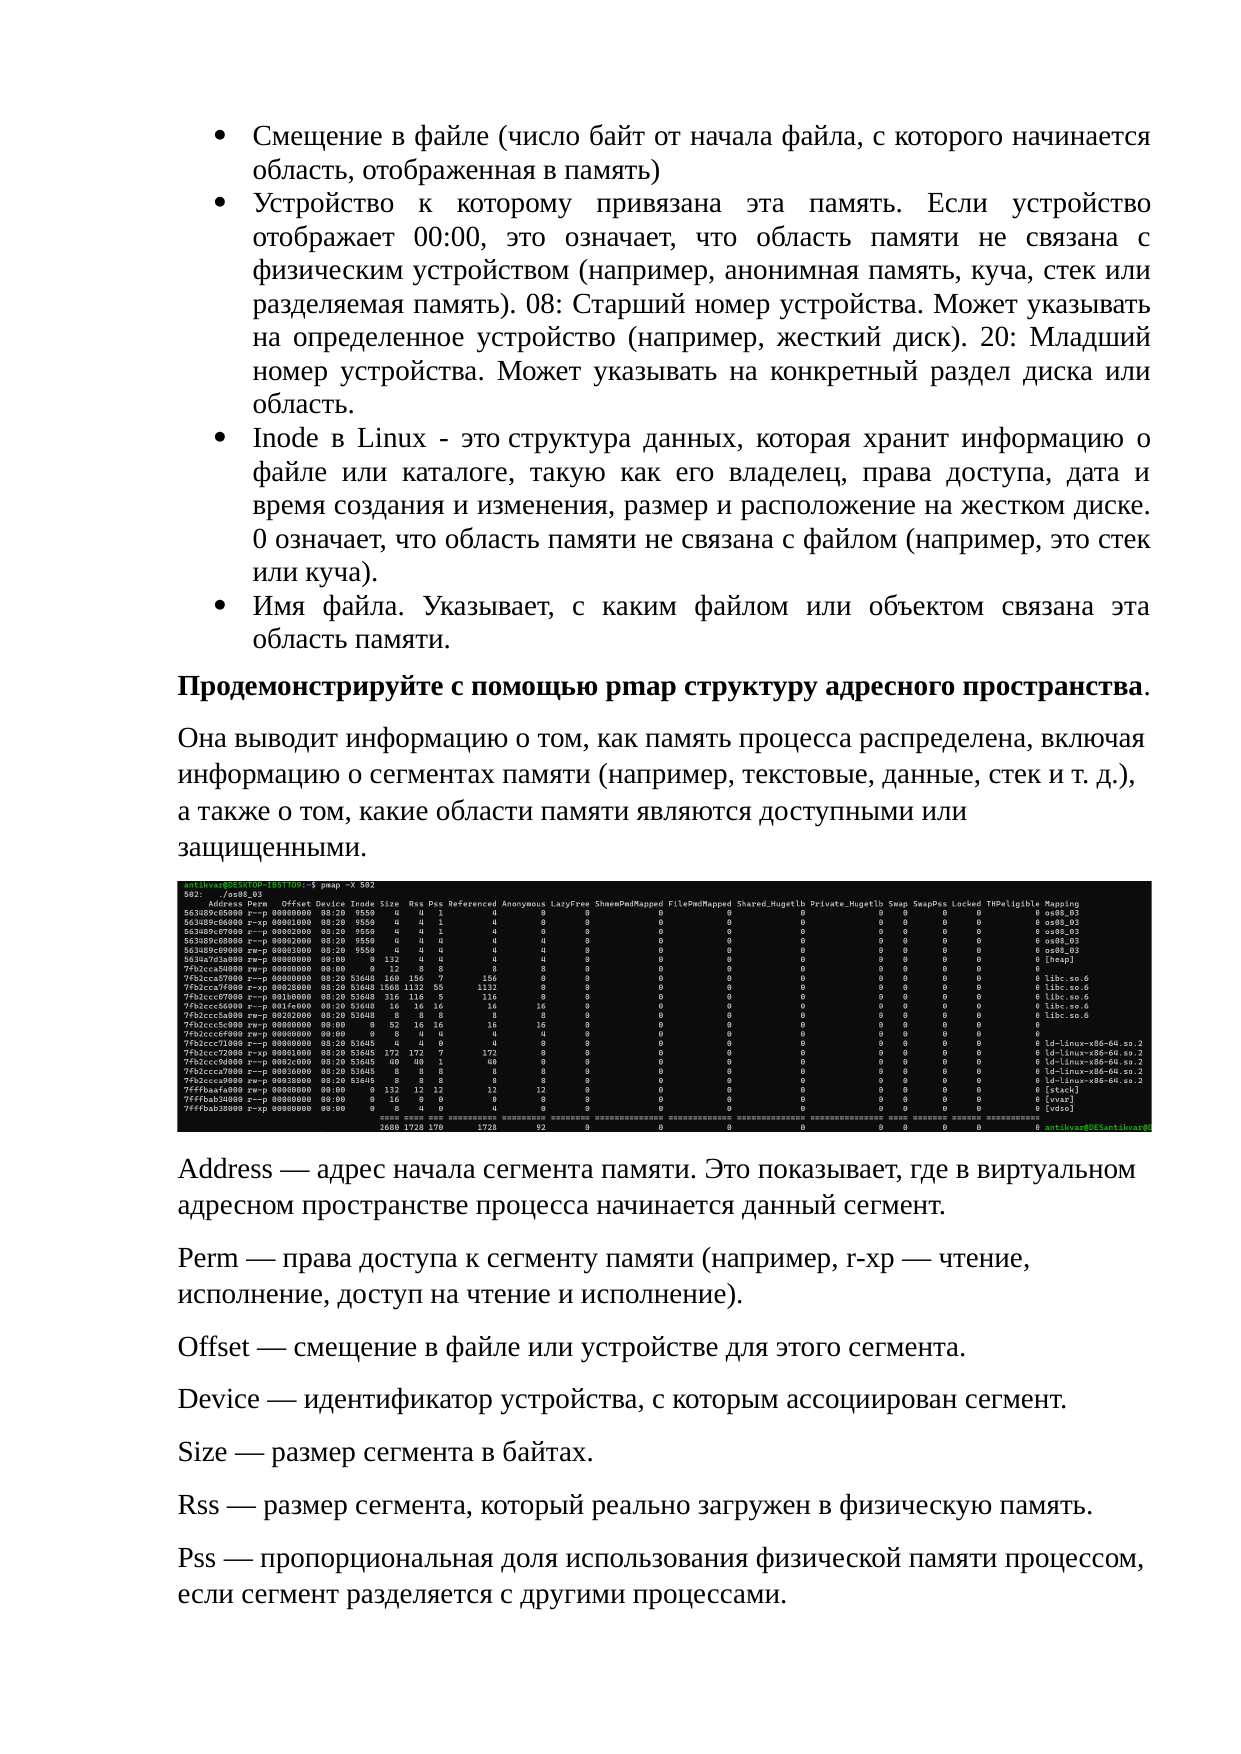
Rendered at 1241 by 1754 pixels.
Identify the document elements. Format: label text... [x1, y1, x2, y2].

text Она выводит информацию о том, как память процесса распределена, включая информацию о сегментах памяти (например, текстовые, данные, стек и т. д.), а также о том, какие области памяти являются доступными или защищенными. [177, 721, 1152, 862]
list Смещение в файле (число байт от начала файла, с которого начинается область, отображенная в память) [215, 118, 1152, 185]
list Имя файла. Указывает, с каким файлом или объектом связана эта область памяти. [215, 588, 1152, 655]
text Device — идентификатор устройства, с которым ассоциирован сегмент. [177, 1382, 1152, 1415]
text Address — адрес начала сегмента памяти. Это показывает, где в виртуальном адресном пространстве процесса начинается данный сегмент. [177, 1151, 1152, 1221]
list Inode в Linux - это структура данных, которая хранит информацию о файле или каталоге, такую как его владелец, права доступа, дата и время создания и изменения, размер и расположение на жестком диске. 0 означает, что область памяти не связана с файлом (например, это стек или куча). [215, 420, 1152, 588]
picture [177, 881, 1152, 1132]
text Size — размер сегмента в байтах. [177, 1434, 1152, 1468]
text Pss — пропорциональная доля использования физической памяти процессом, если сегмент разделяется с другими процессами. [177, 1540, 1152, 1610]
text Offset — смещение в файле или устройстве для этого сегмента. [177, 1329, 1152, 1362]
text Rss — размер сегмента, который реально загружен в физическую память. [177, 1487, 1152, 1521]
list Устройство к которому привязана эта память. Если устройство отображает 00:00, это означает, что область памяти не связана с физическим устройством (например, анонимная память, куча, стек или разделяемая память). 08: Старший номер устройства. Может указывать на определенное устройство (например, жесткий диск). 20: Младший номер устройства. Может указывать на конкретный раздел диска или область. [215, 185, 1152, 420]
text Продемонстрируйте с помощью pmap структуру адресного пространства. [177, 668, 1152, 701]
text Perm — права доступа к сегменту памяти (например, r-xp — чтение, исполнение, доступ на чтение и исполнение). [177, 1240, 1152, 1309]
